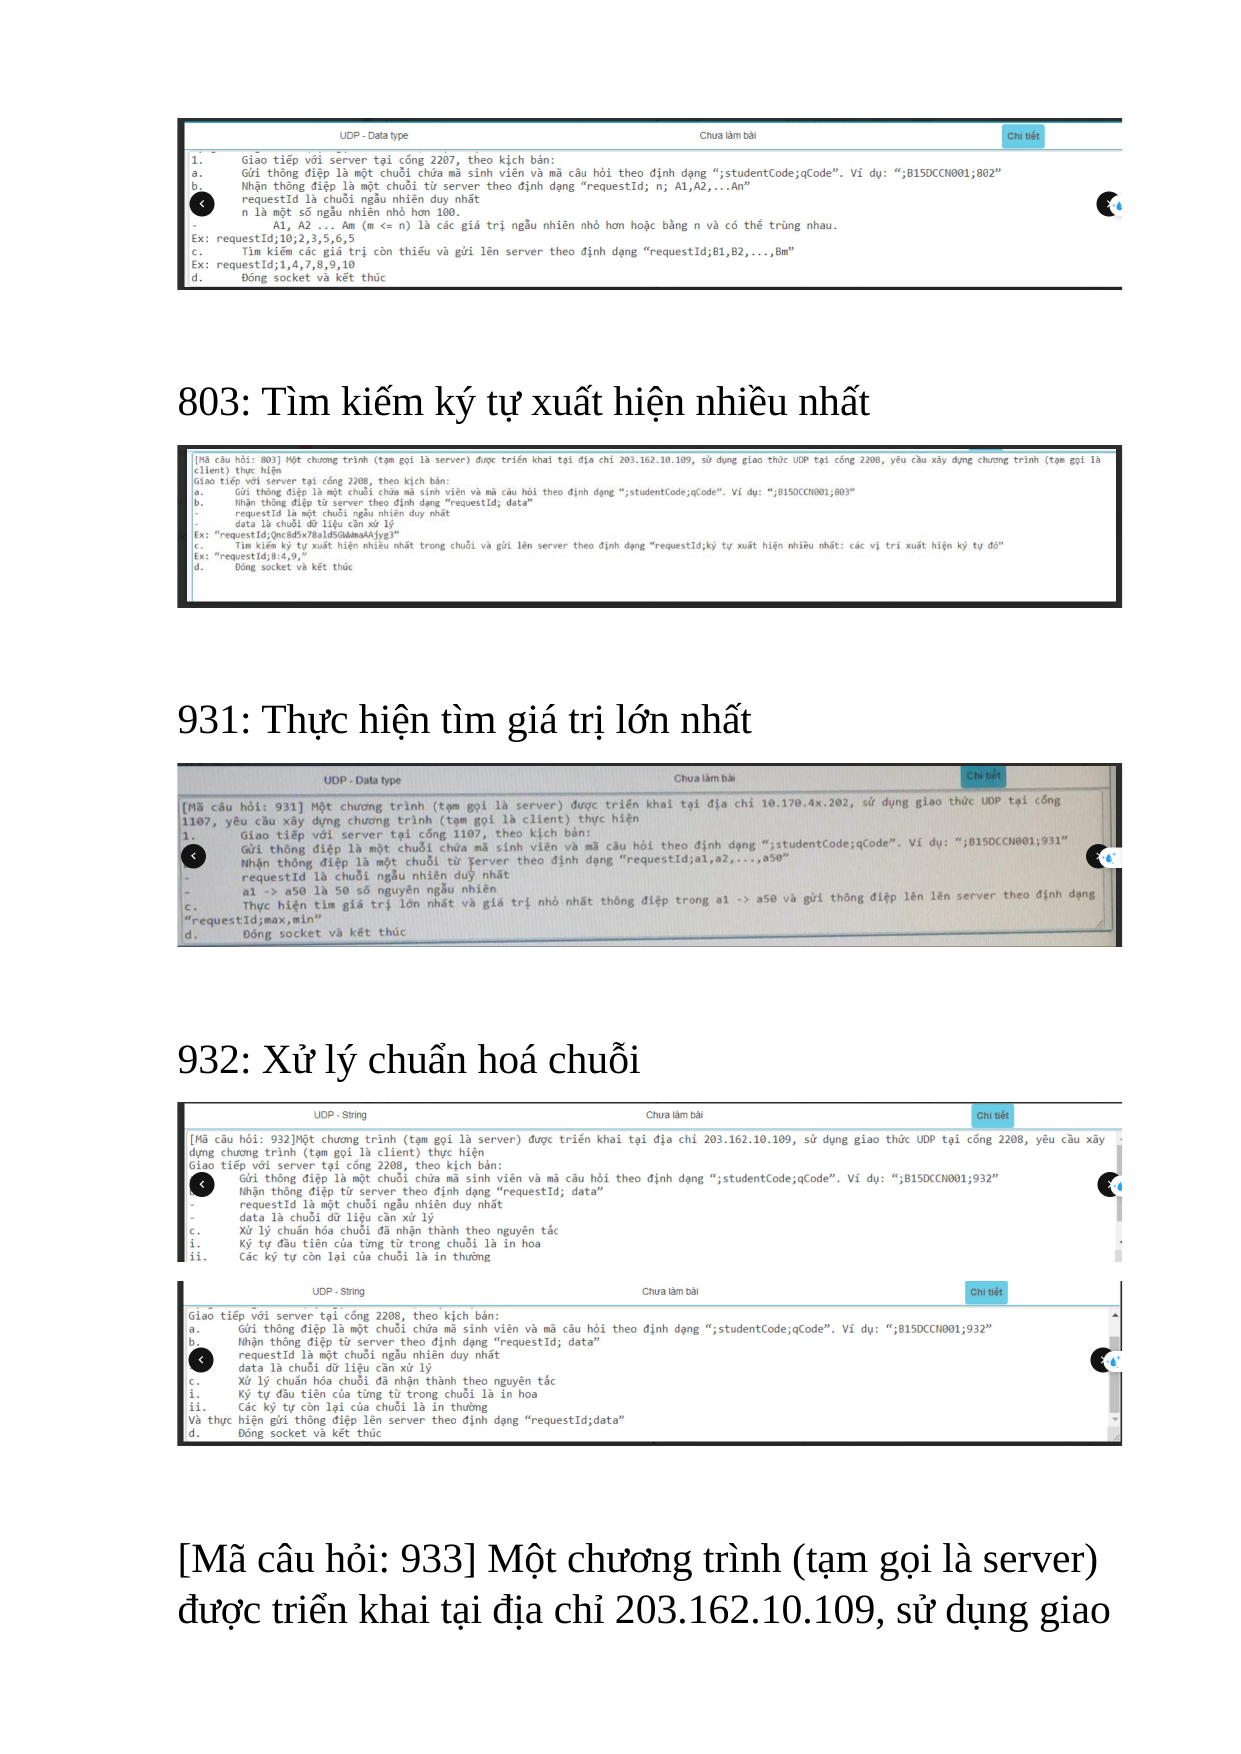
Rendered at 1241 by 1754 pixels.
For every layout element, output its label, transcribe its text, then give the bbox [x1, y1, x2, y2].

picture [177, 445, 1123, 608]
text 803: Tìm kiếm ký tự xuất hiện nhiều nhất [177, 377, 1122, 424]
picture [177, 118, 1123, 290]
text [177, 1533, 1122, 1633]
picture [177, 1281, 1123, 1446]
picture [177, 1102, 1123, 1262]
text 932: Xử lý chuẩn hoá chuỗi [177, 1034, 1122, 1082]
text 931: Thực hiện tìm giá trị lớn nhất [177, 695, 1122, 743]
picture [177, 763, 1123, 947]
